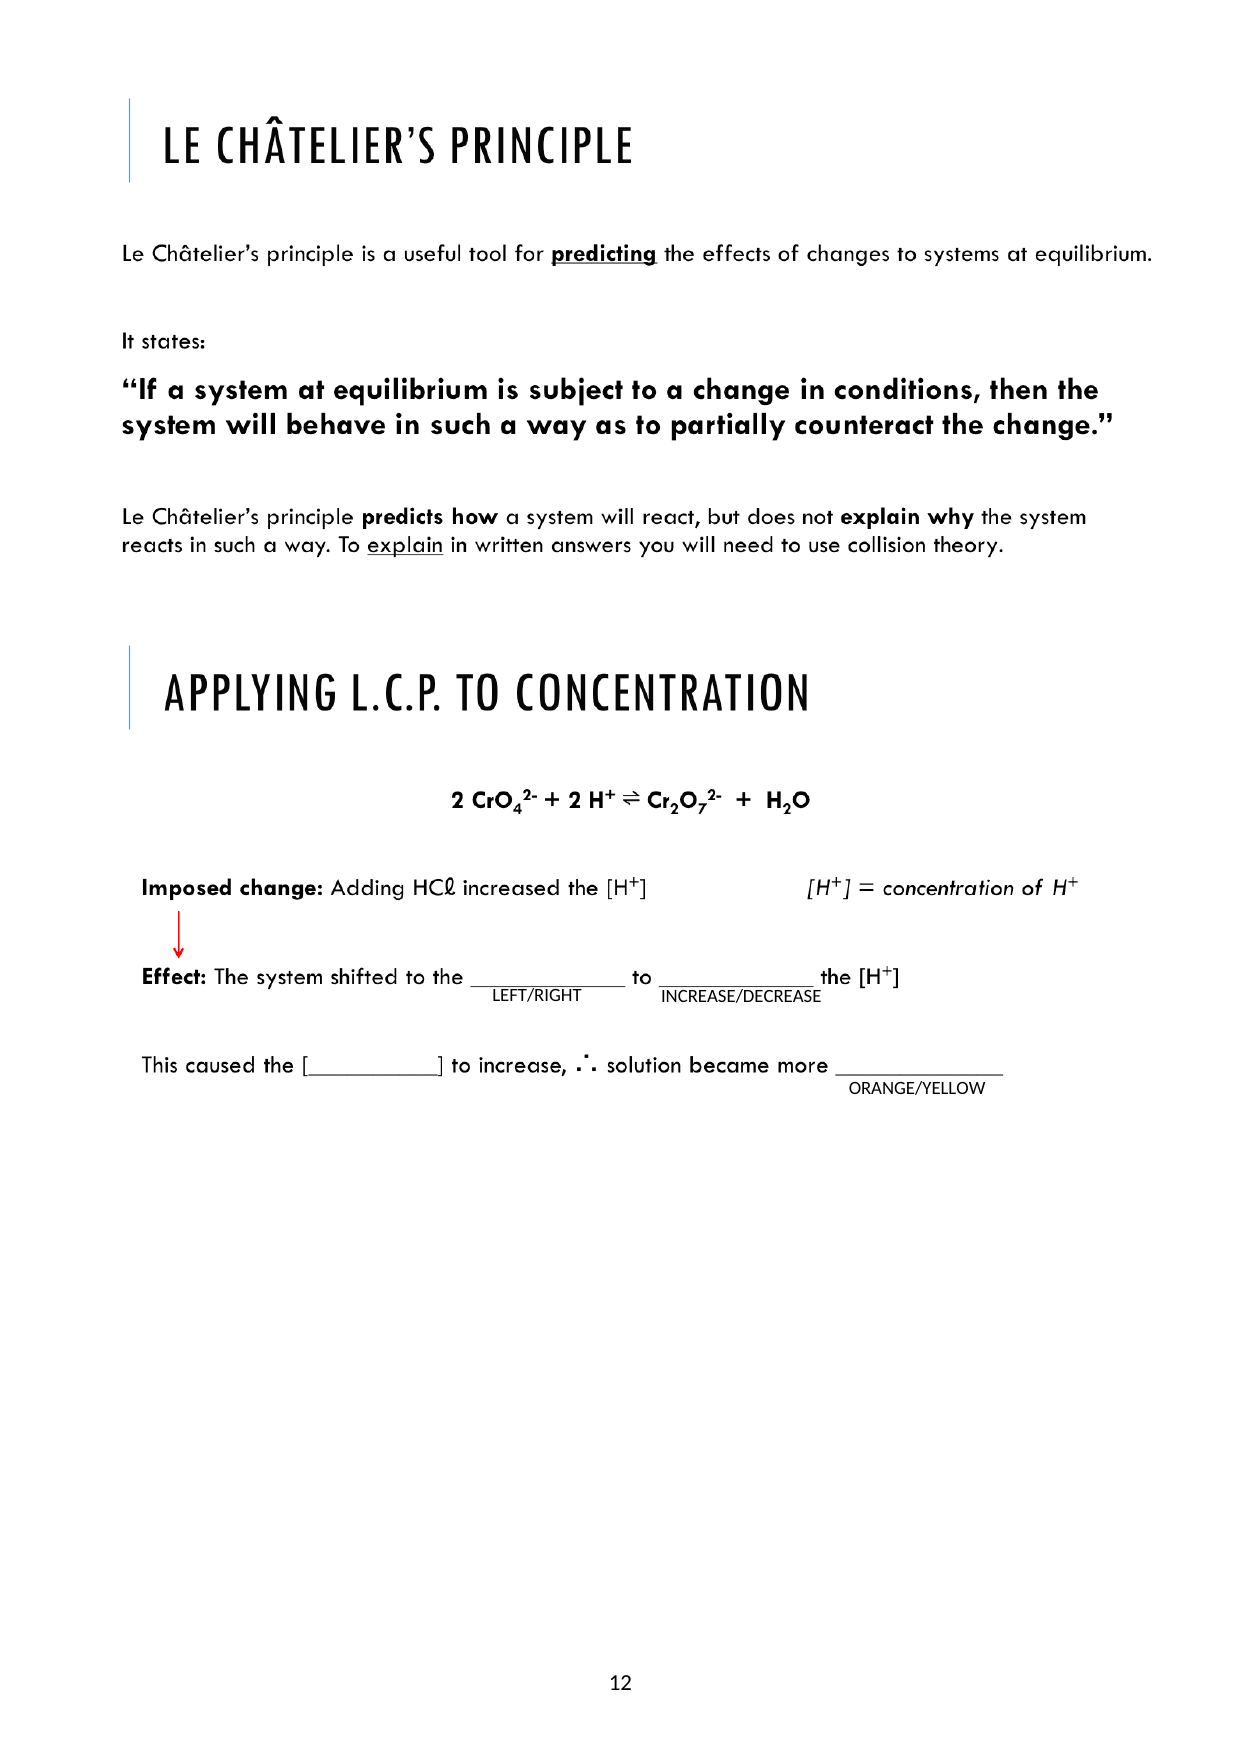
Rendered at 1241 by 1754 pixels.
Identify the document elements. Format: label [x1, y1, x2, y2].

picture [59, 632, 1182, 1097]
picture [59, 88, 1182, 569]
